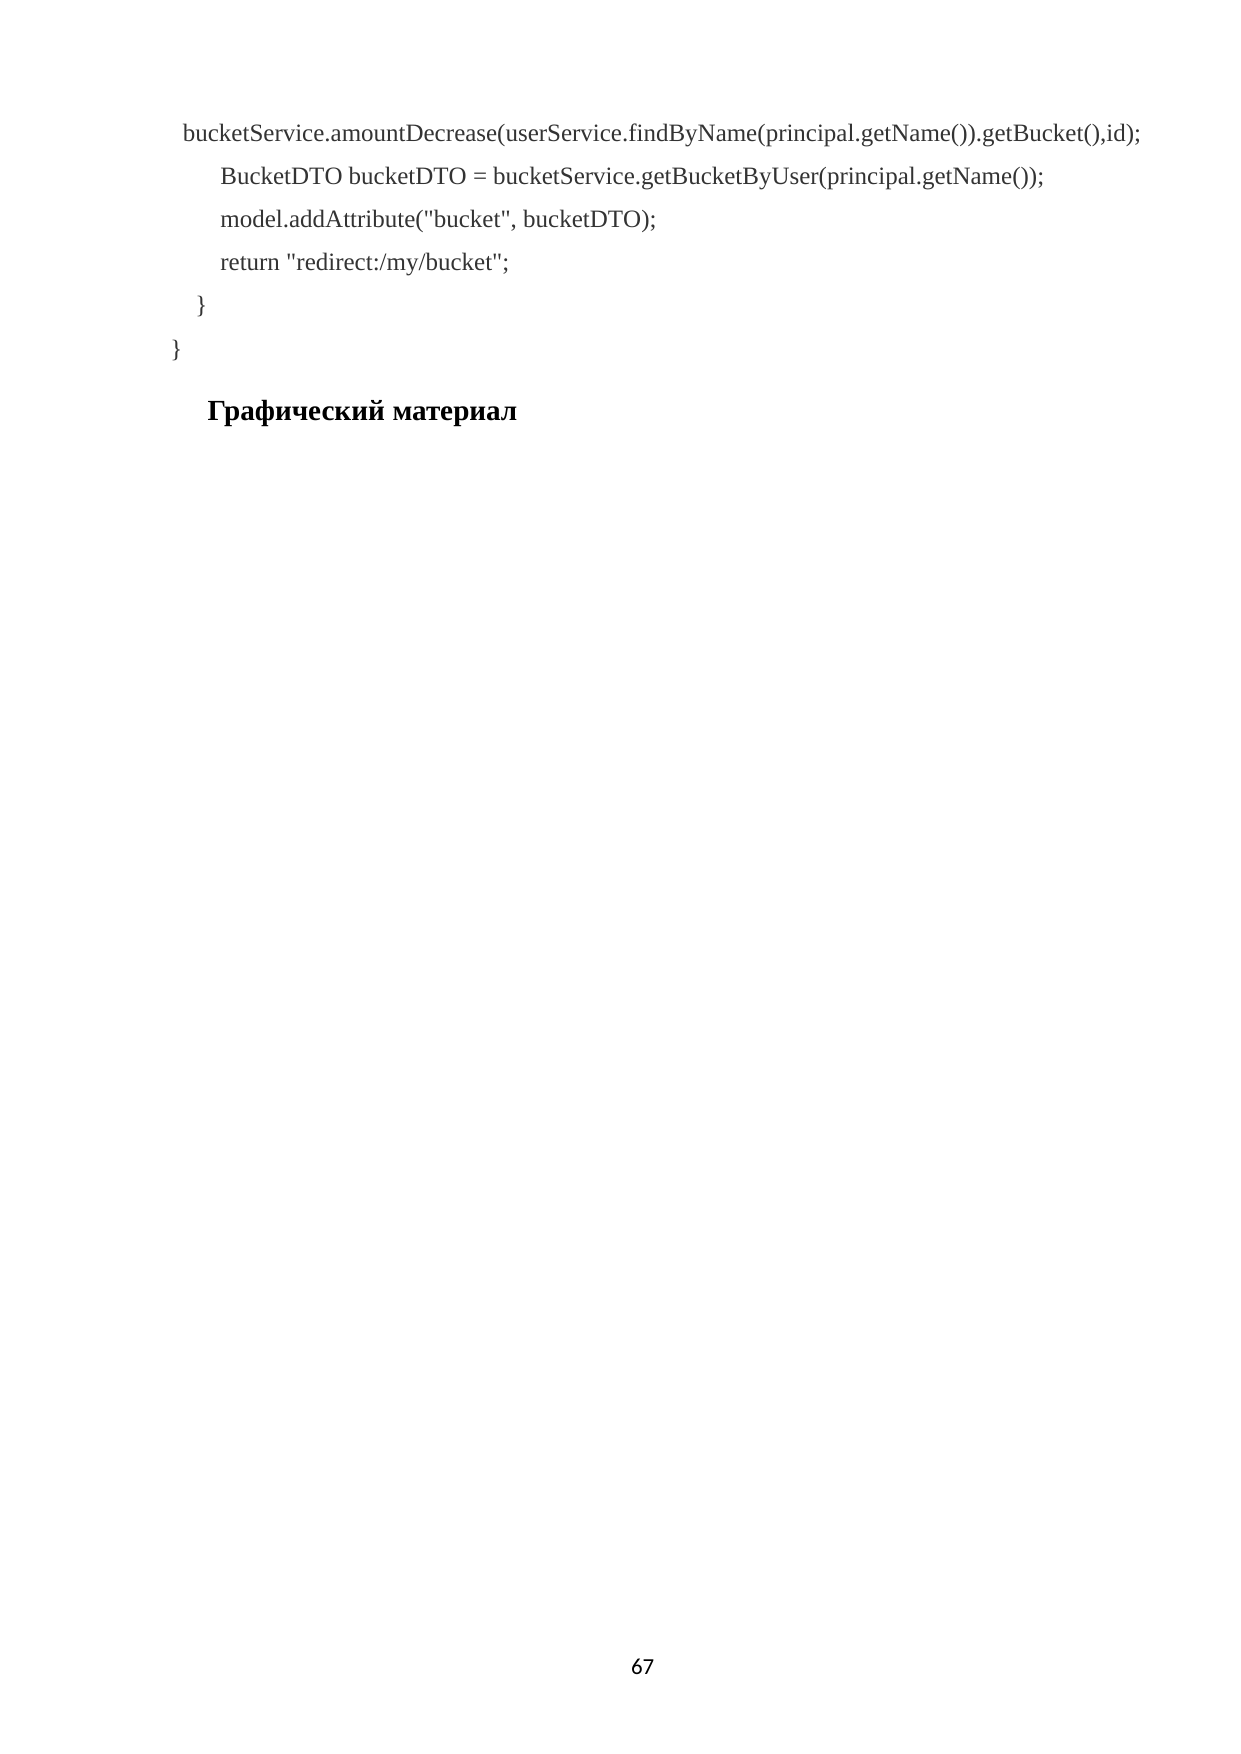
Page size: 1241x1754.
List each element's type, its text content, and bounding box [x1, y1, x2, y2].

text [170, 118, 1152, 362]
subtitle Графический материал [170, 393, 1152, 427]
